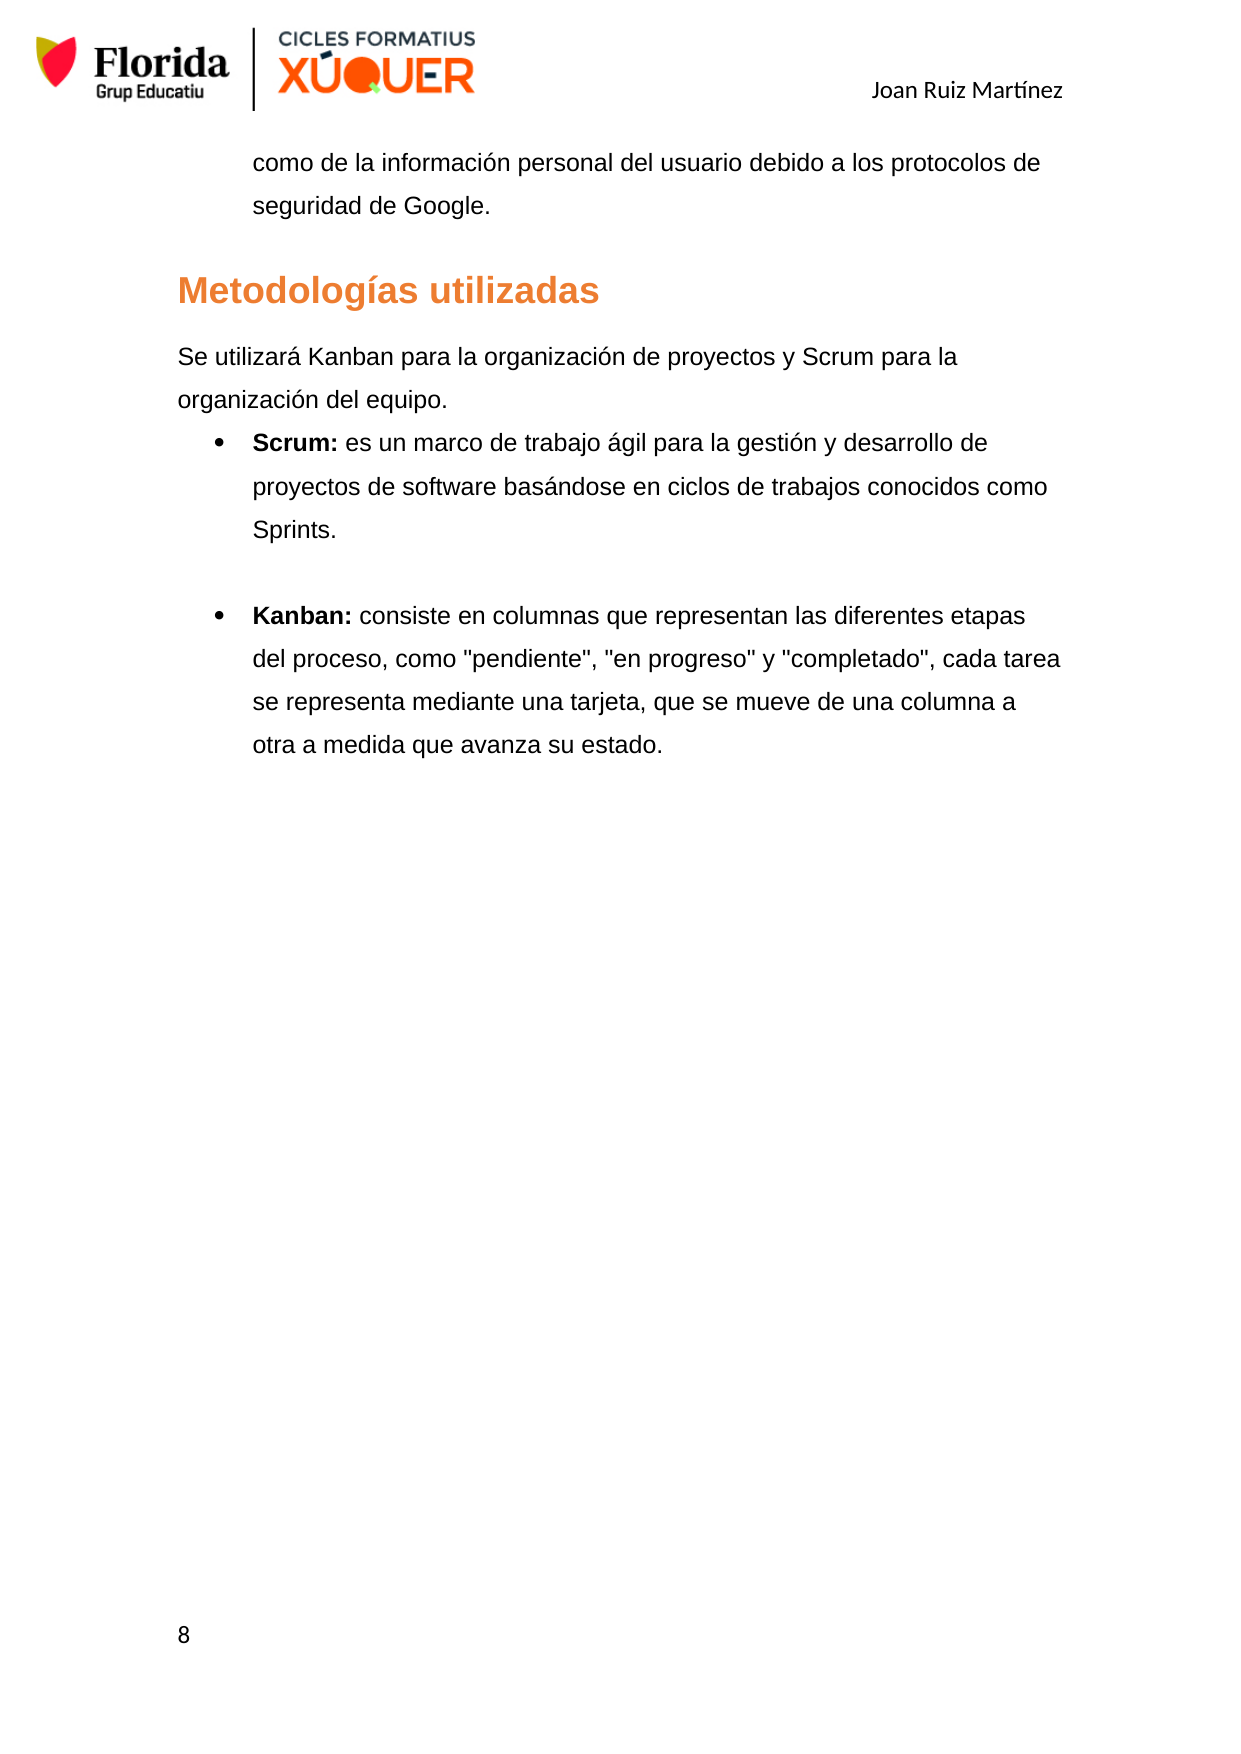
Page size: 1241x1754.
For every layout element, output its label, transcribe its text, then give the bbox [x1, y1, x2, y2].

subtitle Metodologías utilizadas [177, 268, 1063, 312]
list Kanban: consiste en columnas que representan las diferentes etapas del proceso, como "pendiente", "en progreso" y "completado", cada tarea se representa mediante una tarjeta, que se mueve de una columna a otra a medida que avanza su estado. [215, 601, 1063, 759]
picture [36, 27, 476, 111]
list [215, 148, 1063, 219]
text Se utilizará Kanban para la organización de proyectos y Scrum para la organización del equipo. [177, 342, 1063, 414]
list Scrum: es un marco de trabajo ágil para la gestión y desarrollo de proyectos de software basándose en ciclos de trabajos conocidos como Sprints. [215, 428, 1063, 543]
